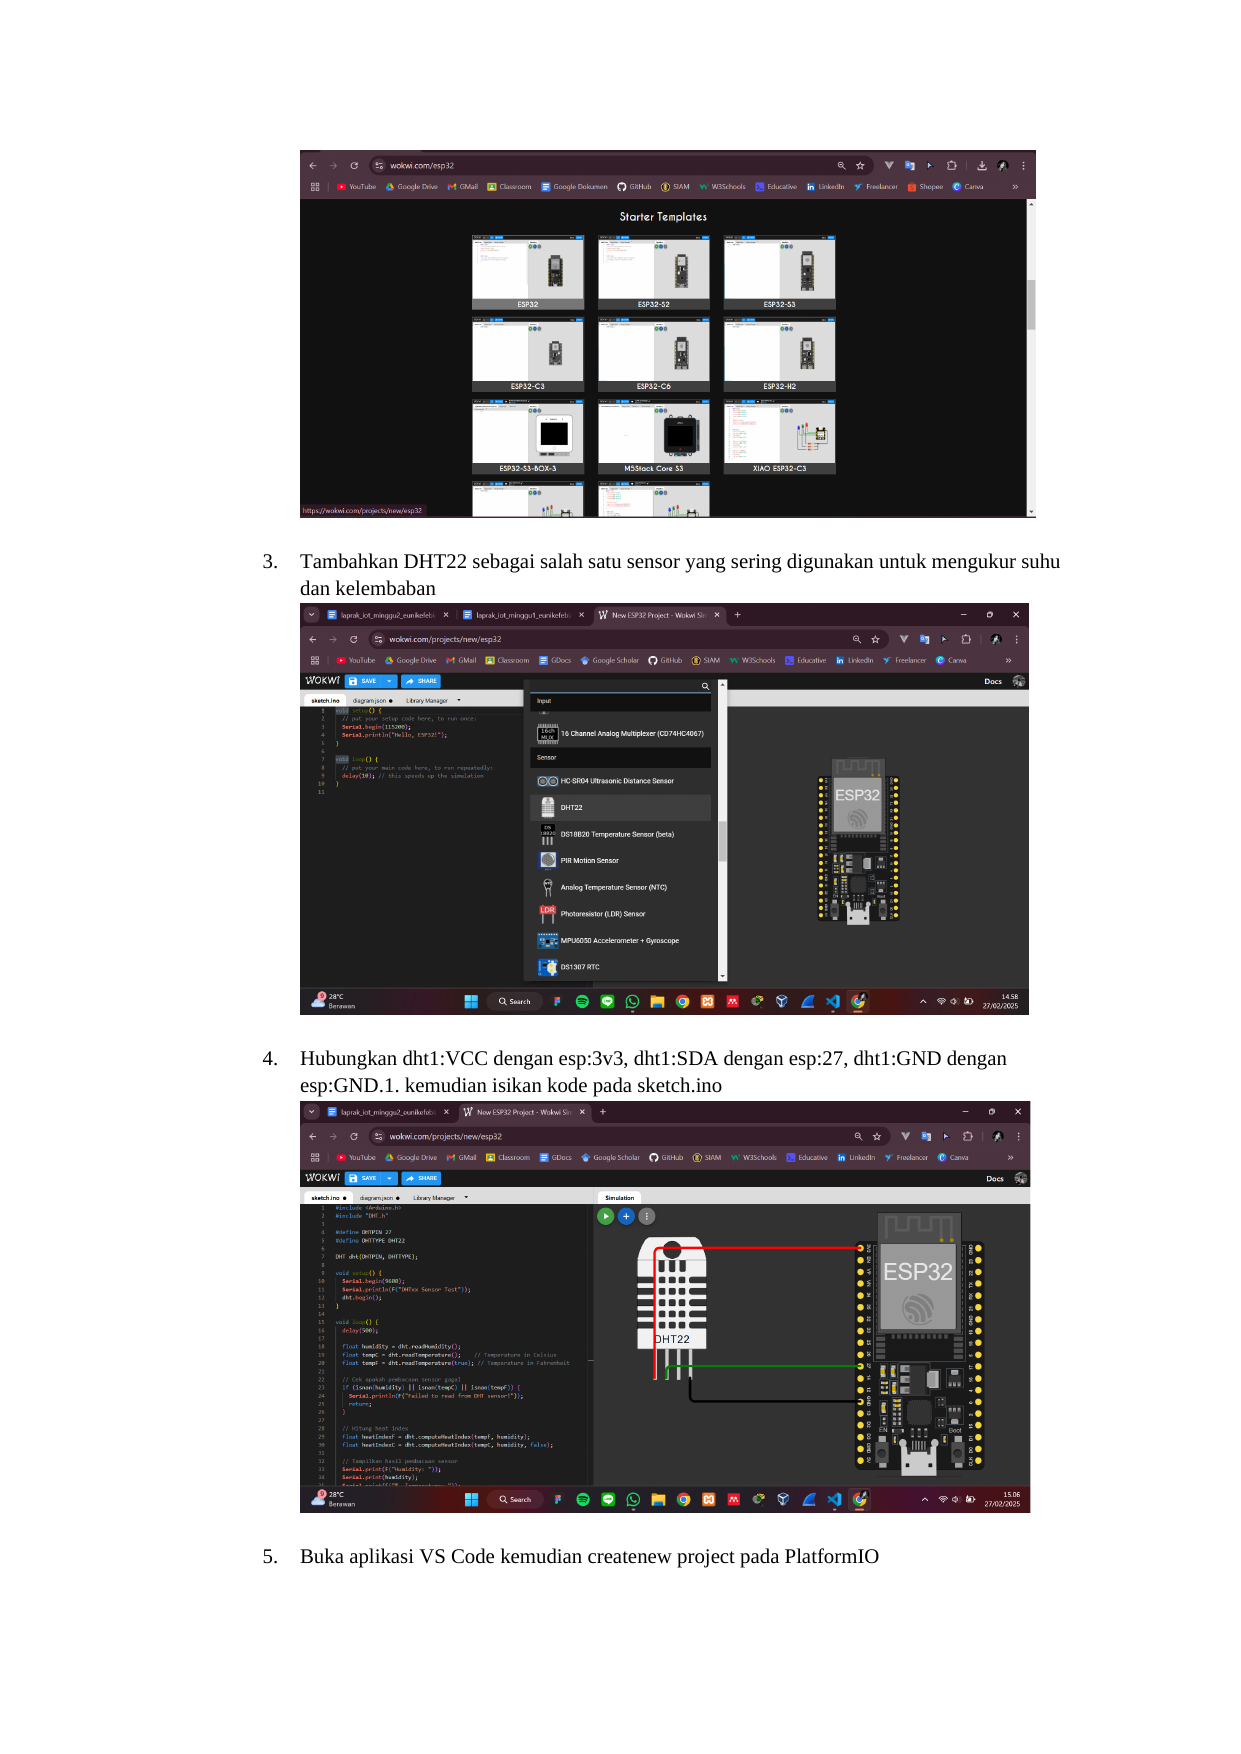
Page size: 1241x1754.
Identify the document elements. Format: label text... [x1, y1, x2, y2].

list Hubungkan dht1:VCC dengan esp:3v3, dht1:SDA dengan esp:27, dht1:GND dengan esp:GND.1. kemudian isikan kode pada sketch.ino [262, 1046, 1090, 1097]
picture [300, 603, 1029, 1015]
picture [300, 1101, 1031, 1513]
list Buka aplikasi VS Code kemudian createnew project pada PlatformIO [262, 1544, 1090, 1568]
picture [300, 150, 1036, 518]
list Tambahkan DHT22 sebagai salah satu sensor yang sering digunakan untuk mengukur suhu dan kelembaban [262, 549, 1090, 600]
